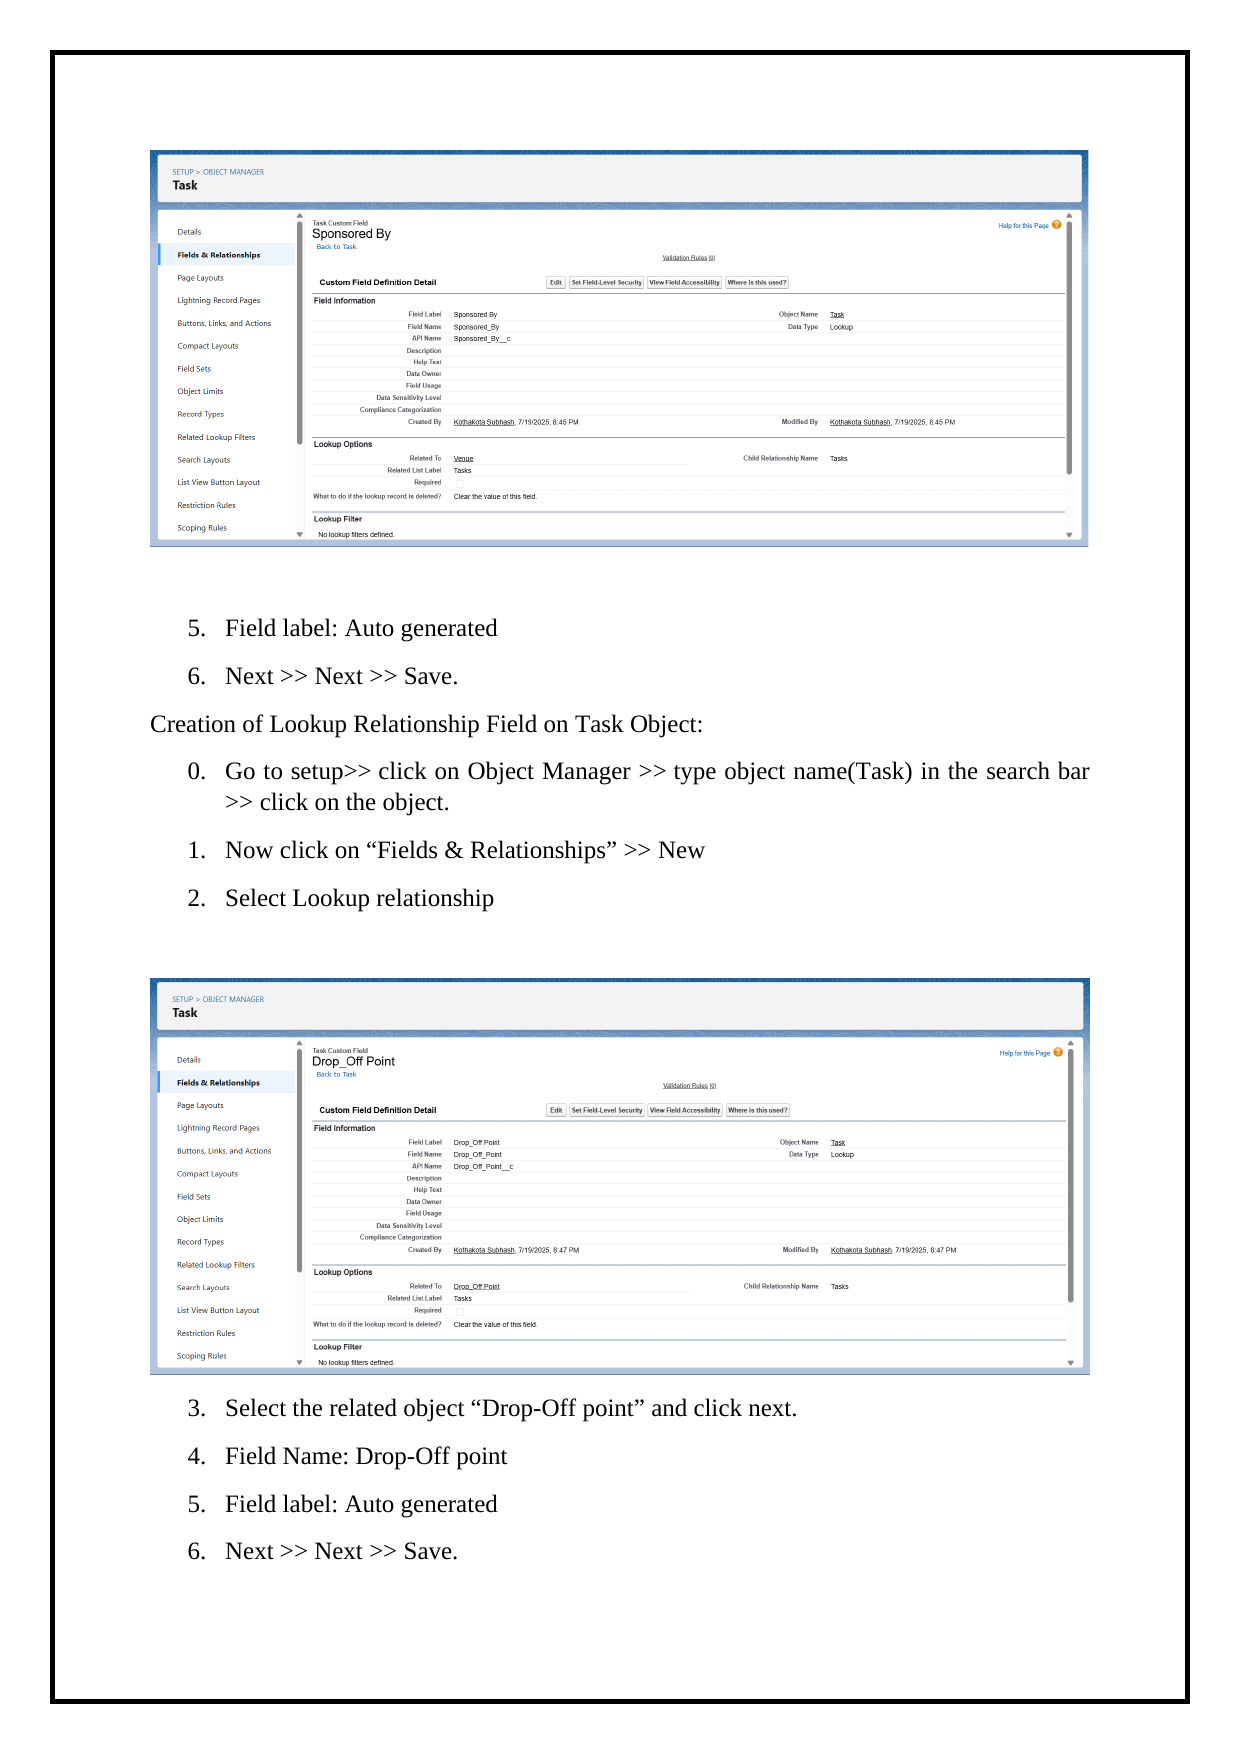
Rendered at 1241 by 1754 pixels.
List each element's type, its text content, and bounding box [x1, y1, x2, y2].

list Select Lookup relationship [187, 883, 1090, 912]
text Creation of Lookup Relationship Field on Task Object: [150, 709, 1090, 737]
list Next >> Next >> Save. [187, 1536, 1090, 1565]
list Go to setup>> click on Object Manager >> type object name(Task) in the search bar >> click on the object. [187, 756, 1090, 816]
list Select the related object “Drop-Off point” and click next. [187, 1393, 1090, 1422]
list Field label: Auto generated [187, 613, 1090, 642]
picture [150, 150, 1089, 547]
list Field Name: Drop-Off point [187, 1441, 1090, 1470]
list Next >> Next >> Save. [187, 661, 1090, 690]
picture [150, 978, 1090, 1375]
list Field label: Auto generated [187, 1489, 1090, 1517]
list Now click on “Fields & Relationships” >> New [187, 835, 1090, 864]
